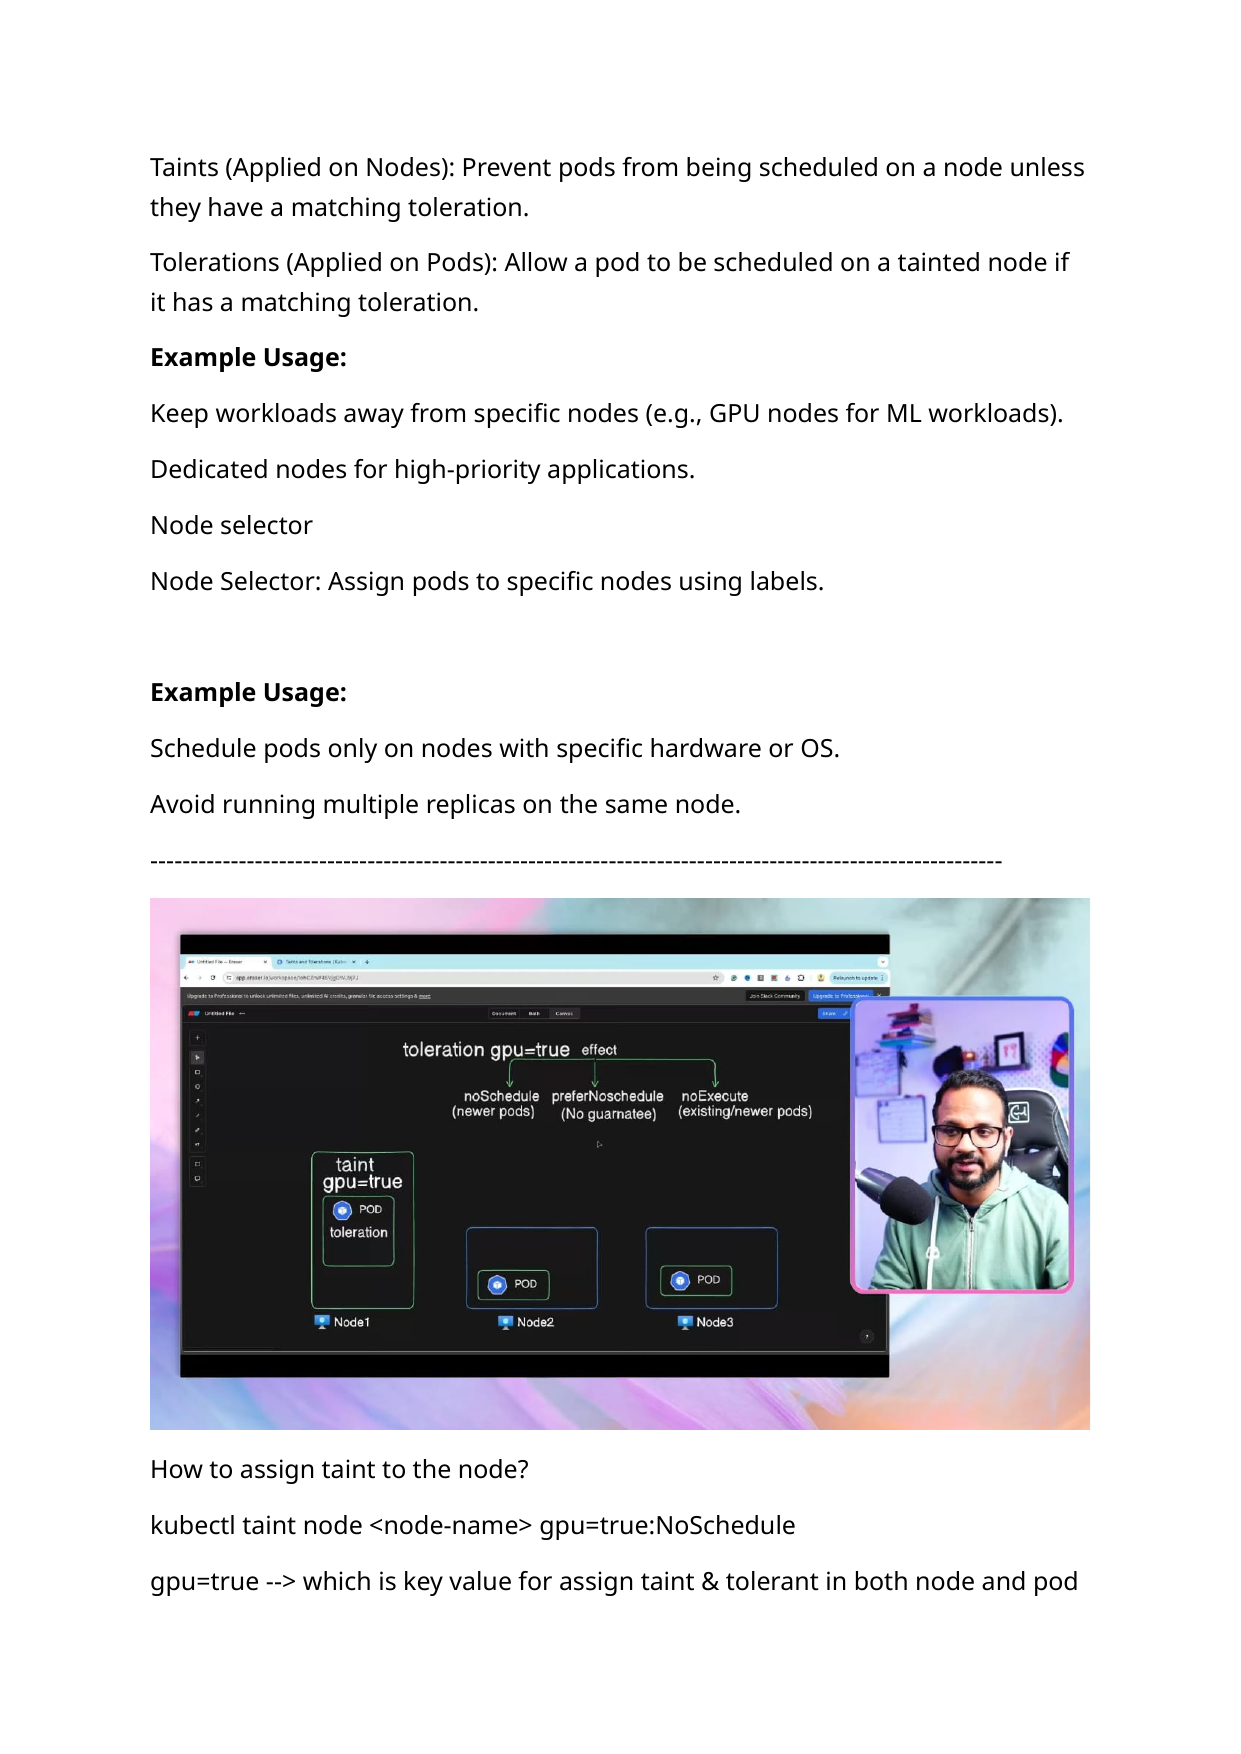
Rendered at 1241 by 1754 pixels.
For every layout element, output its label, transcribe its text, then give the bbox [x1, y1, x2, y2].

picture [150, 898, 1091, 1430]
text Node selector [150, 507, 1090, 542]
text How to assign taint to the node? [150, 1451, 1090, 1486]
text Example Usage: [150, 675, 1090, 709]
text Node Selector: Assign pods to specific nodes using labels. [150, 563, 1090, 597]
text Avoid running multiple replicas on the same node. [150, 787, 1090, 821]
text gpu=true --> which is key value for assign taint & tolerant in both node and pod [150, 1563, 1090, 1597]
text Keep workloads away from specific nodes (e.g., GPU nodes for ML workloads). [150, 396, 1090, 430]
text Tolerations (Applied on Pods): Allow a pod to be scheduled on a tainted node if it has a matching toleration. [150, 245, 1090, 318]
text ---------------------------------------------------------------------------------------------------------- [150, 842, 1090, 877]
text Example Usage: [150, 340, 1090, 374]
text Schedule pods only on nodes with specific hardware or OS. [150, 731, 1090, 765]
text Dedicated nodes for high-priority applications. [150, 452, 1090, 486]
text kubectl taint node <node-name> gpu=true:NoSchedule [150, 1507, 1090, 1541]
text Taints (Applied on Nodes): Prevent pods from being scheduled on a node unless they have a matching toleration. [150, 150, 1090, 223]
